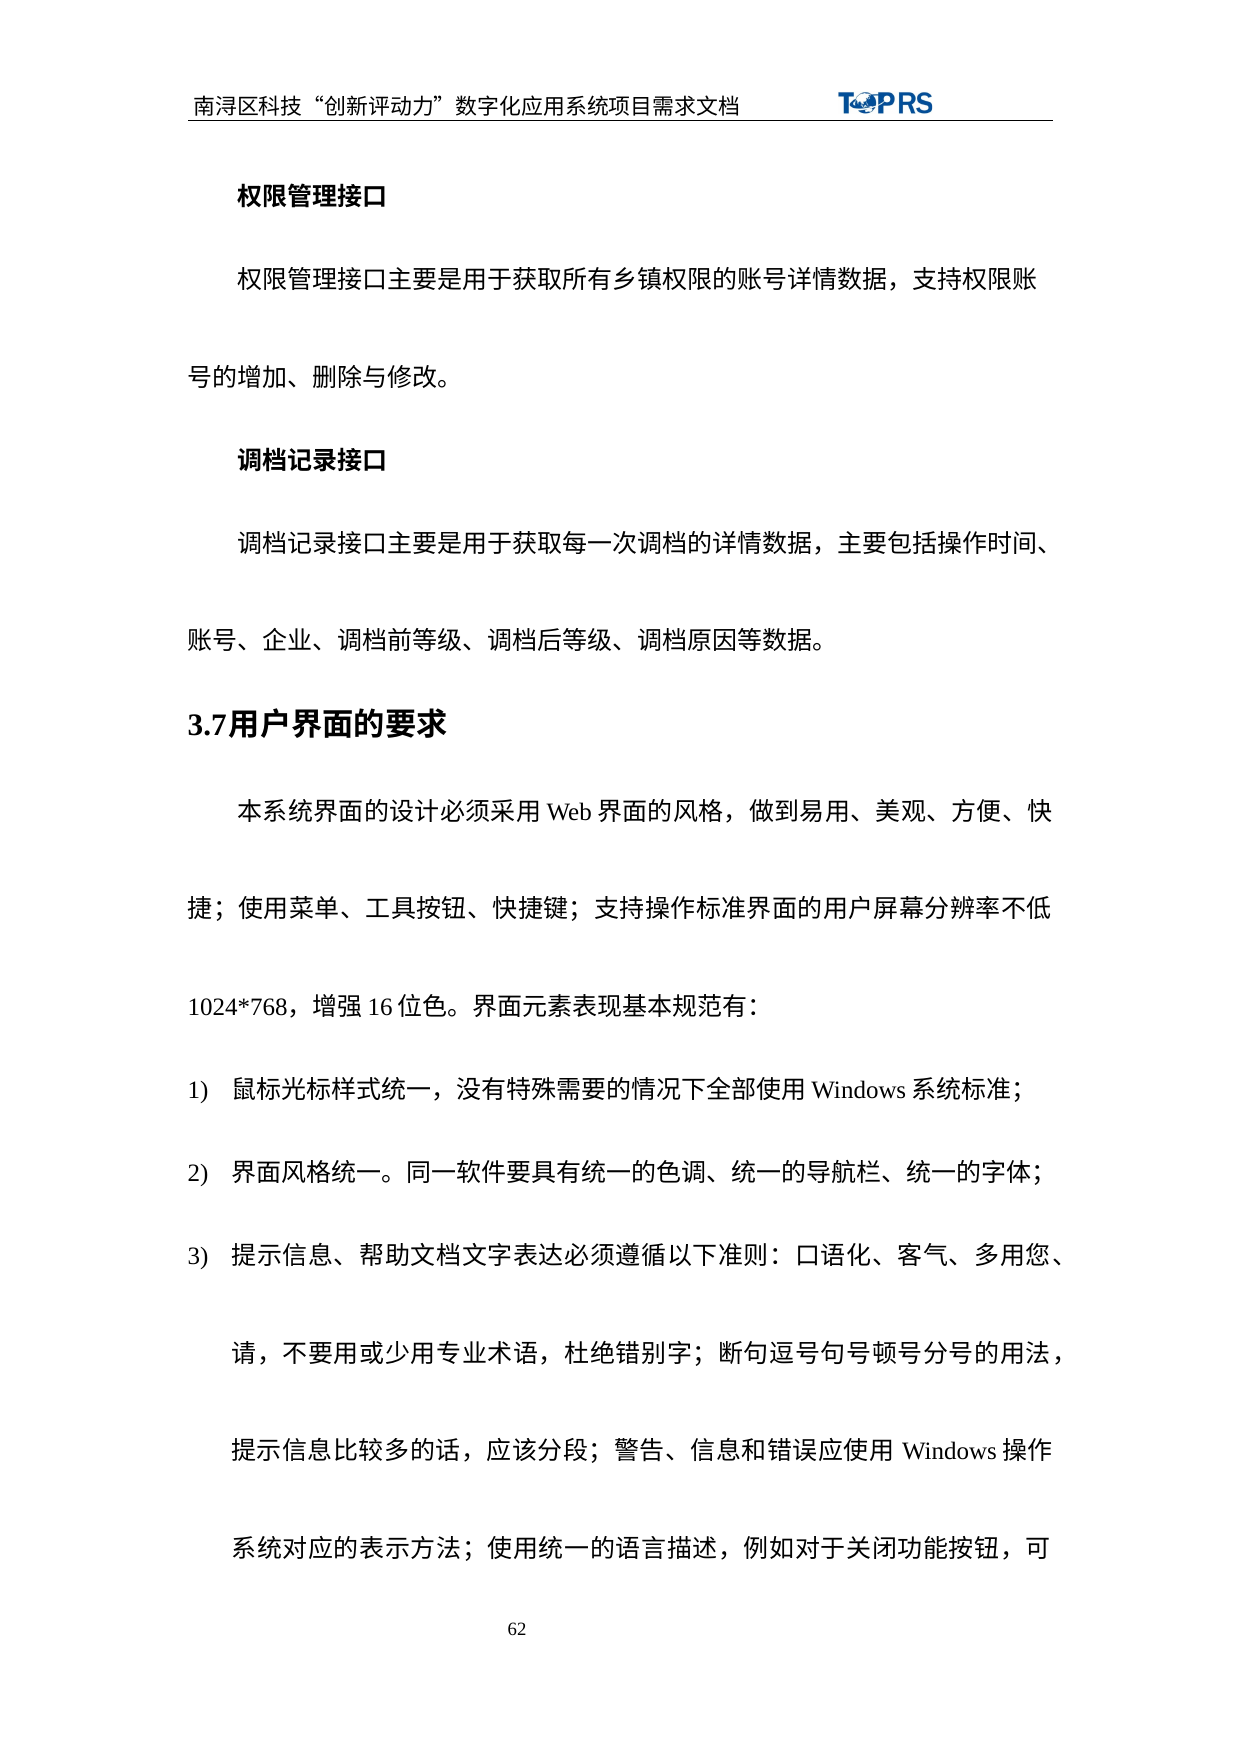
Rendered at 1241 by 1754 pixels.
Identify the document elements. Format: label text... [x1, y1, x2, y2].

picture [837, 91, 933, 114]
text 权限管理接口 [187, 162, 1053, 227]
text 本系统界面的设计必须采用Web界面的风格，做到易用、美观、方便、快捷；使用菜单、工具按钮、快捷键；支持操作标准界面的用户屏幕分辨率不低1024*768，增强16位色。界面元素表现基本规范有： [187, 777, 1053, 1037]
list 界面风格统一。同一软件要具有统一的色调、统一的导航栏、统一的字体； [187, 1138, 1053, 1203]
text 调档记录接口 [187, 426, 1053, 491]
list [187, 1221, 1053, 1579]
text 调档记录接口主要是用于获取每一次调档的详情数据，主要包括操作时间、账号、企业、调档前等级、调档后等级、调档原因等数据。 [187, 509, 1053, 671]
subtitle 用户界面的要求 [187, 689, 1053, 754]
list 鼠标光标样式统一，没有特殊需要的情况下全部使用Windows系统标准； [187, 1055, 1053, 1120]
text 权限管理接口主要是用于获取所有乡镇权限的账号详情数据，支持权限账号的增加、删除与修改。 [187, 245, 1053, 408]
